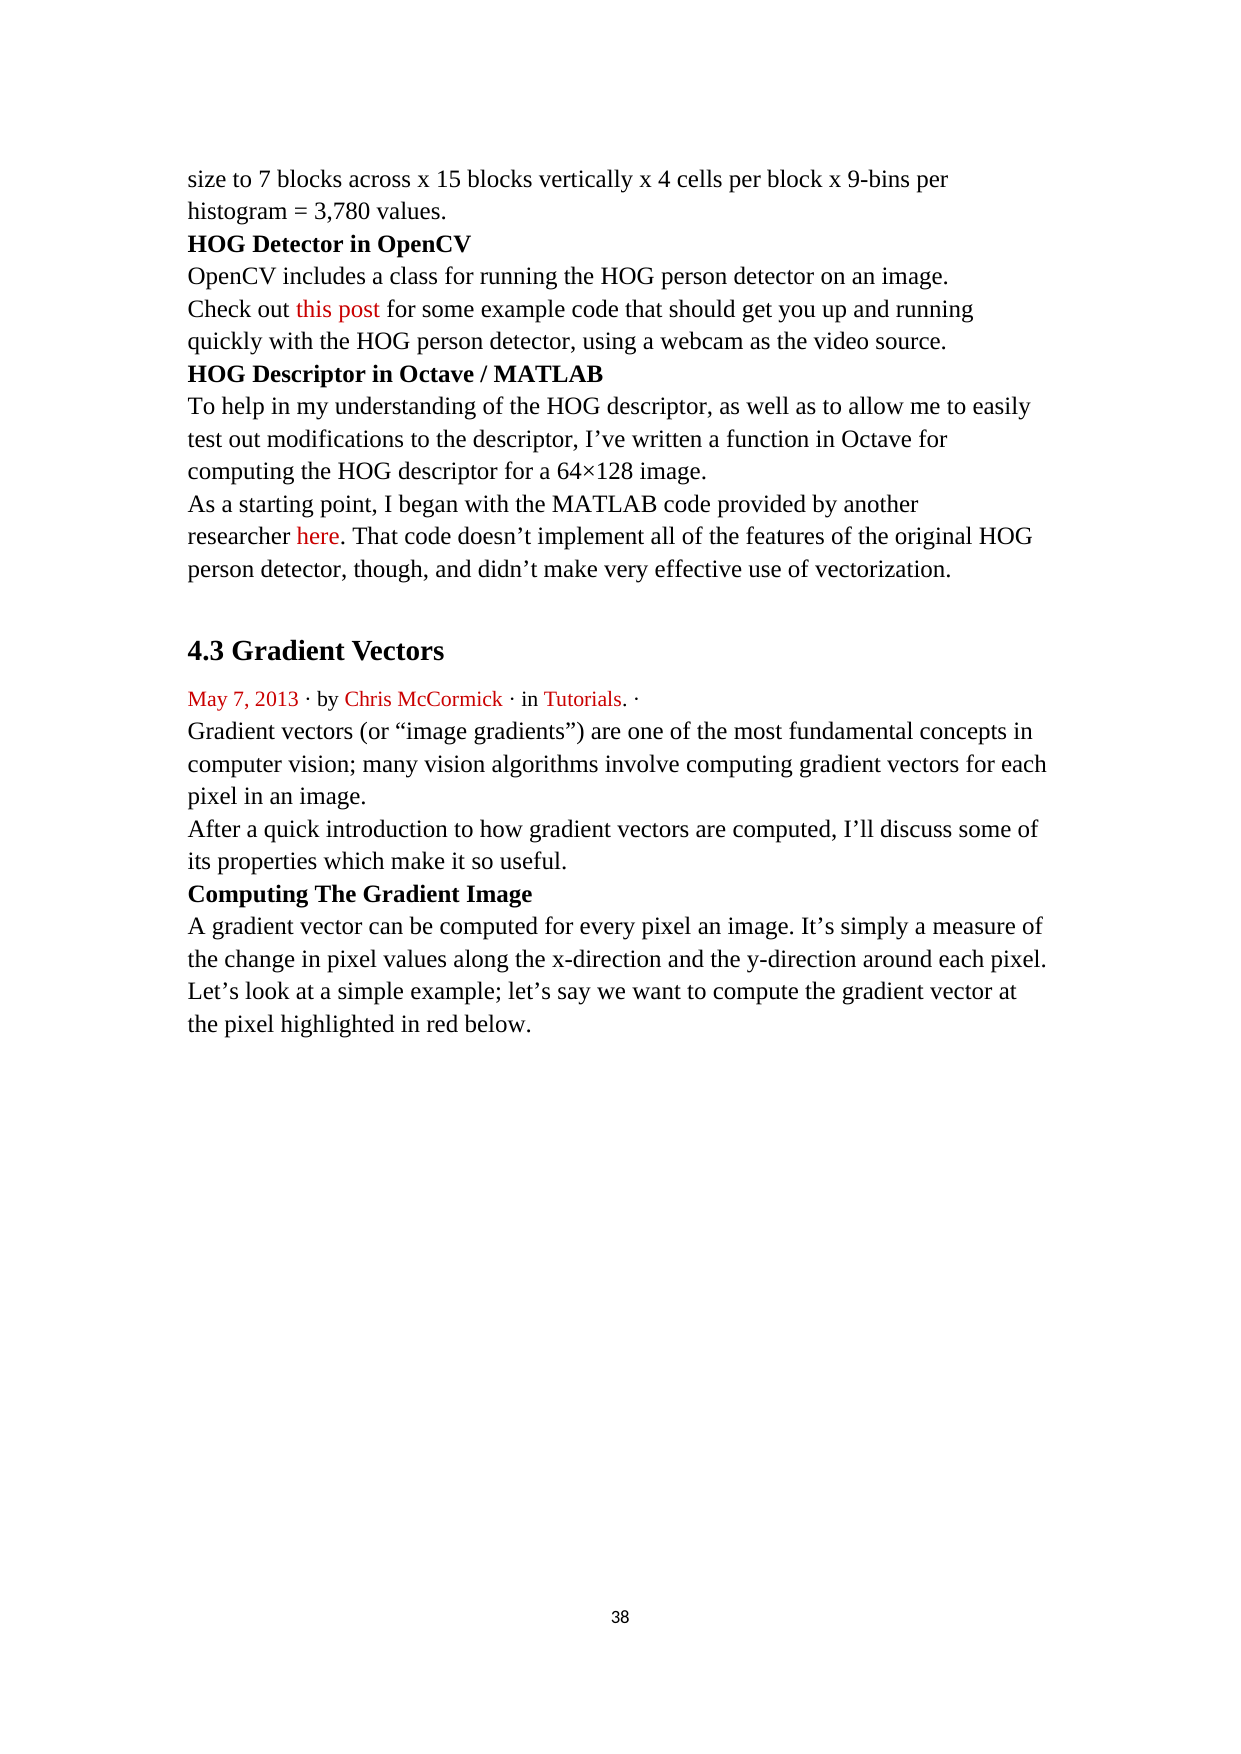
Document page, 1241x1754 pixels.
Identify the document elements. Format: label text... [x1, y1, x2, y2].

text HOG Detector in OpenCV [187, 227, 1053, 259]
text After a quick introduction to how gradient vectors are computed, I’ll discuss some of its properties which make it so useful. [187, 812, 1053, 877]
text OpenCV includes a class for running the HOG person detector on an image. [187, 259, 1053, 292]
text May 7, 2013 · by Chris McCormick · in Tutorials. · [187, 682, 1053, 714]
text To help in my understanding of the HOG descriptor, as well as to allow me to easily test out modifications to the descriptor, I’ve written a function in Octave for computing the HOG descriptor for a 64×128 image. [187, 389, 1053, 487]
text Check out this post for some example code that should get you up and running quickly with the HOG person detector, using a webcam as the video source. [187, 292, 1053, 357]
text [187, 162, 1053, 227]
subtitle 4.3 Gradient Vectors [187, 617, 1053, 682]
text As a starting point, I began with the MATLAB code provided by another researcher here. That code doesn’t implement all of the features of the original HOG person detector, though, and didn’t make very effective use of vectorization. [187, 487, 1053, 584]
text Gradient vectors (or “image gradients”) are one of the most fundamental concepts in computer vision; many vision algorithms involve computing gradient vectors for each pixel in an image. [187, 714, 1053, 812]
text Computing The Gradient Image [187, 877, 1053, 909]
text A gradient vector can be computed for every pixel an image. It’s simply a measure of the change in pixel values along the x-direction and the y-direction around each pixel. [187, 909, 1053, 974]
text Let’s look at a simple example; let’s say we want to compute the gradient vector at the pixel highlighted in red below. [187, 974, 1053, 1039]
text HOG Descriptor in Octave / MATLAB [187, 357, 1053, 389]
